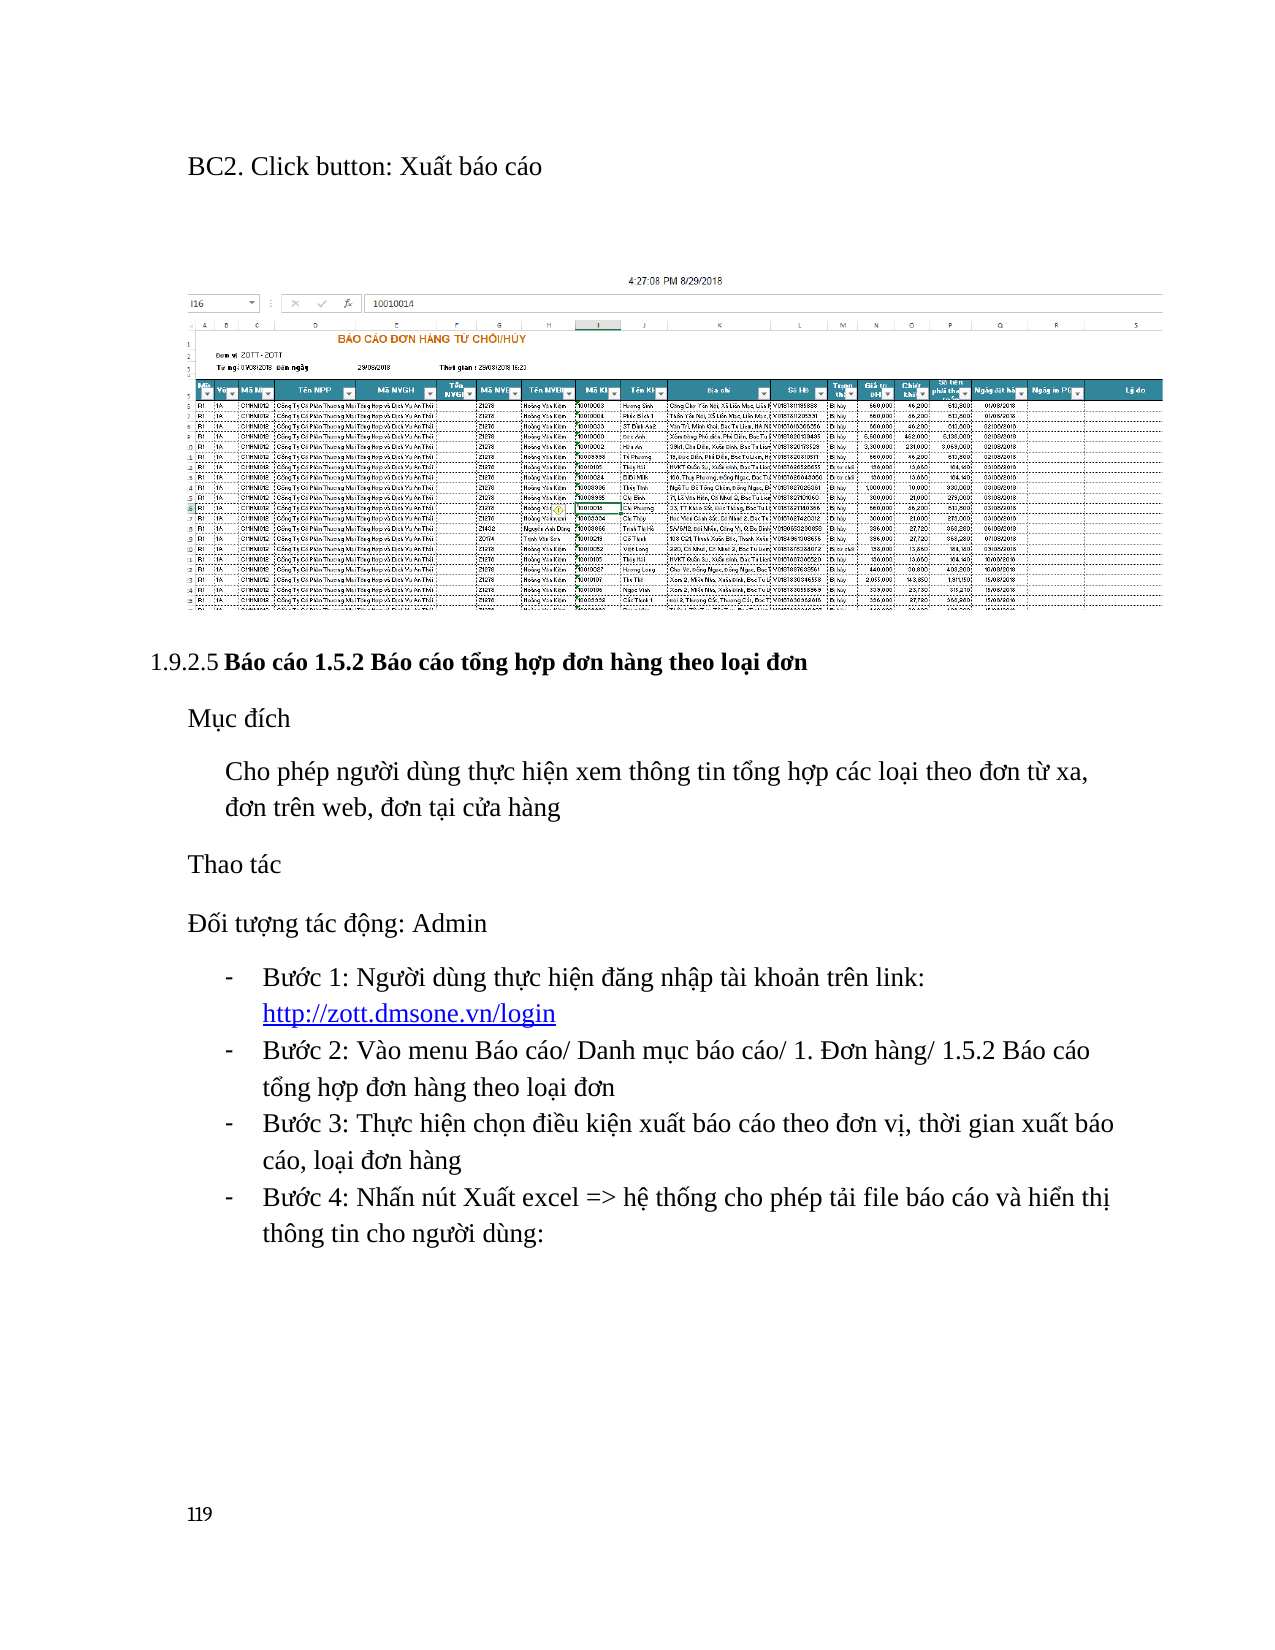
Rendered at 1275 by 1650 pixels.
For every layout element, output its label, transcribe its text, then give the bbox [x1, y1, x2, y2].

text Đối tượng tác động: Admin [187, 907, 1136, 938]
list Bước 2: Vào menu Báo cáo/ Danh mục báo cáo/ 1. Đơn hàng/ 1.5.2 Báo cáo tổng hợp đơn hàng theo loại đơn [225, 1033, 1125, 1102]
list Cho phép người dùng thực hiện xem thông tin tổng hợp các loại theo đơn từ xa, đơn trên web, đơn tại cửa hàng [225, 755, 1125, 822]
text Mục đích [187, 702, 1136, 734]
list Bước 4: Nhấn nút Xuất excel => hệ thống cho phép tải file báo cáo và hiển thị thông tin cho người dùng: [225, 1180, 1125, 1248]
picture [187, 268, 1163, 610]
list Bước 3: Thực hiện chọn điều kiện xuất báo cáo theo đơn vị, thời gian xuất báo cáo, loại đơn hàng [225, 1106, 1125, 1175]
list Bước 1: Người dùng thực hiện đăng nhập tài khoản trên link: http://zott.dmsone.vn/login [225, 960, 1125, 1028]
text Thao tác [187, 848, 1136, 879]
subtitle Báo cáo 1.5.2 Báo cáo tổng hợp đơn hàng theo loại đơn [150, 647, 1136, 676]
text BC2. Click button: Xuất báo cáo [187, 150, 1136, 181]
